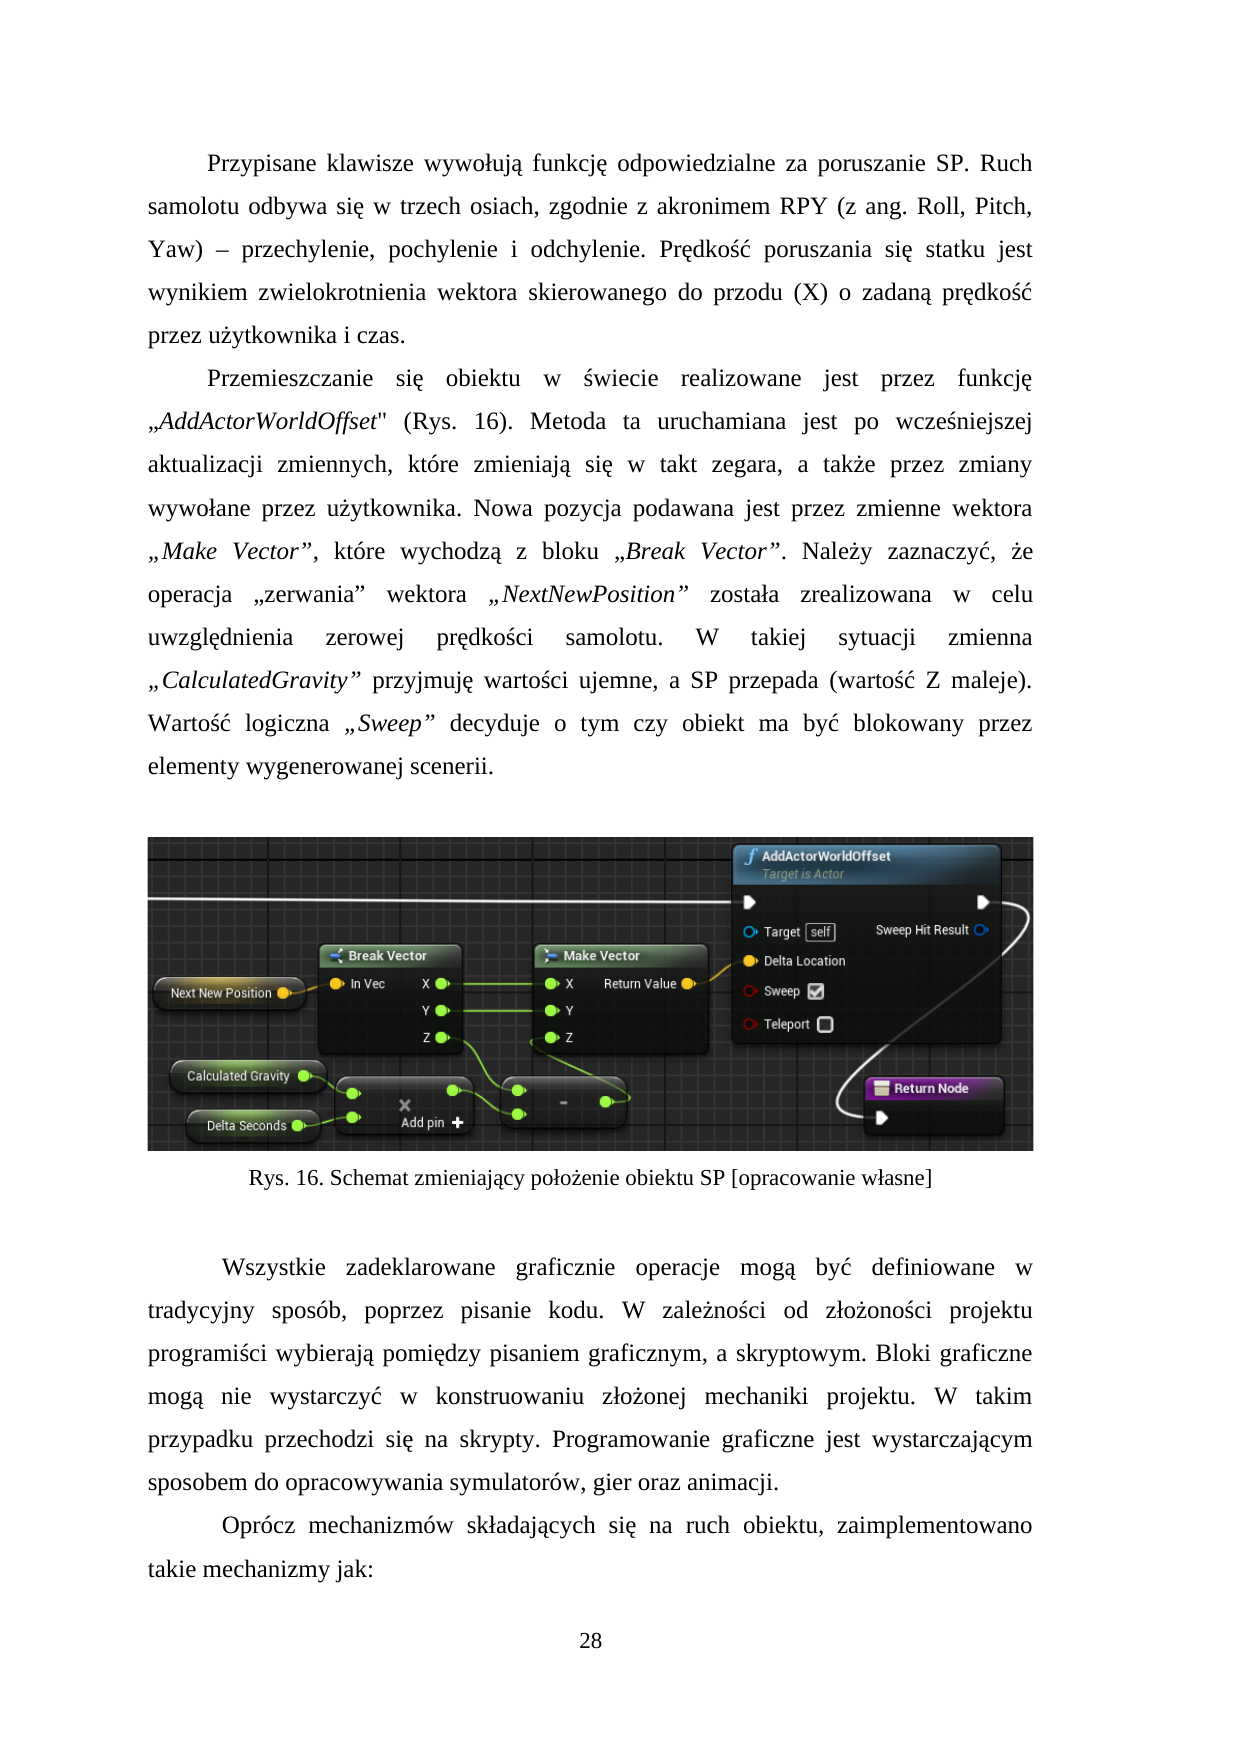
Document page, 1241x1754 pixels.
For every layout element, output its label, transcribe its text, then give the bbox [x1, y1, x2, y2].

text Oprócz mechanizmów składających się na ruch obiektu, zaimplementowano takie mechanizmy jak: [148, 1511, 1033, 1582]
text Przypisane klawisze wywołują funkcję odpowiedzialne za poruszanie SP. Ruch samolotu odbywa się w trzech osiach, zgodnie z akronimem RPY (z ang. Roll, Pitch, Yaw) – przechylenie, pochylenie i odchylenie. Prędkość poruszania się statku jest wynikiem zwielokrotnienia wektora skierowanego do przodu (X) o zadaną prędkość przez użytkownika i czas. [148, 148, 1033, 349]
text Wszystkie zadeklarowane graficznie operacje mogą być definiowane w tradycyjny sposób, poprzez pisanie kodu. W zależności od złożoności projektu programiści wybierają pomiędzy pisaniem graficznym, a skryptowym. Bloki graficzne mogą nie wystarczyć w konstruowaniu złożonej mechaniki projektu. W takim przypadku przechodzi się na skrypty. Programowanie graficzne jest wystarczającym sposobem do opracowywania symulatorów, gier oraz animacji. [148, 1252, 1033, 1496]
text Rys. 16. Schemat zmieniający położenie obiektu SP [opracowanie własne] [148, 1164, 1033, 1190]
text Przemieszczanie się obiektu w świecie realizowane jest przez funkcję „AddActorWorldOffset" (Rys. 16). Metoda ta uruchamiana jest po wcześniejszej aktualizacji zmiennych, które zmieniają się w takt zegara, a także przez zmiany wywołane przez użytkownika. Nowa pozycja podawana jest przez zmienne wektora „Make Vector”, które wychodzą z bloku „Break Vector”. Należy zaznaczyć, że operacja „zerwania” wektora „NextNewPosition” została zrealizowana w celu uwzględnienia zerowej prędkości samolotu. W takiej sytuacji zmienna „CalculatedGravity” przyjmuję wartości ujemne, a SP przepada (wartość Z maleje). Wartość logiczna „Sweep” decyduje o tym czy obiekt ma być blokowany przez elementy wygenerowanej scenerii. [148, 363, 1033, 780]
picture [147, 837, 1034, 1151]
